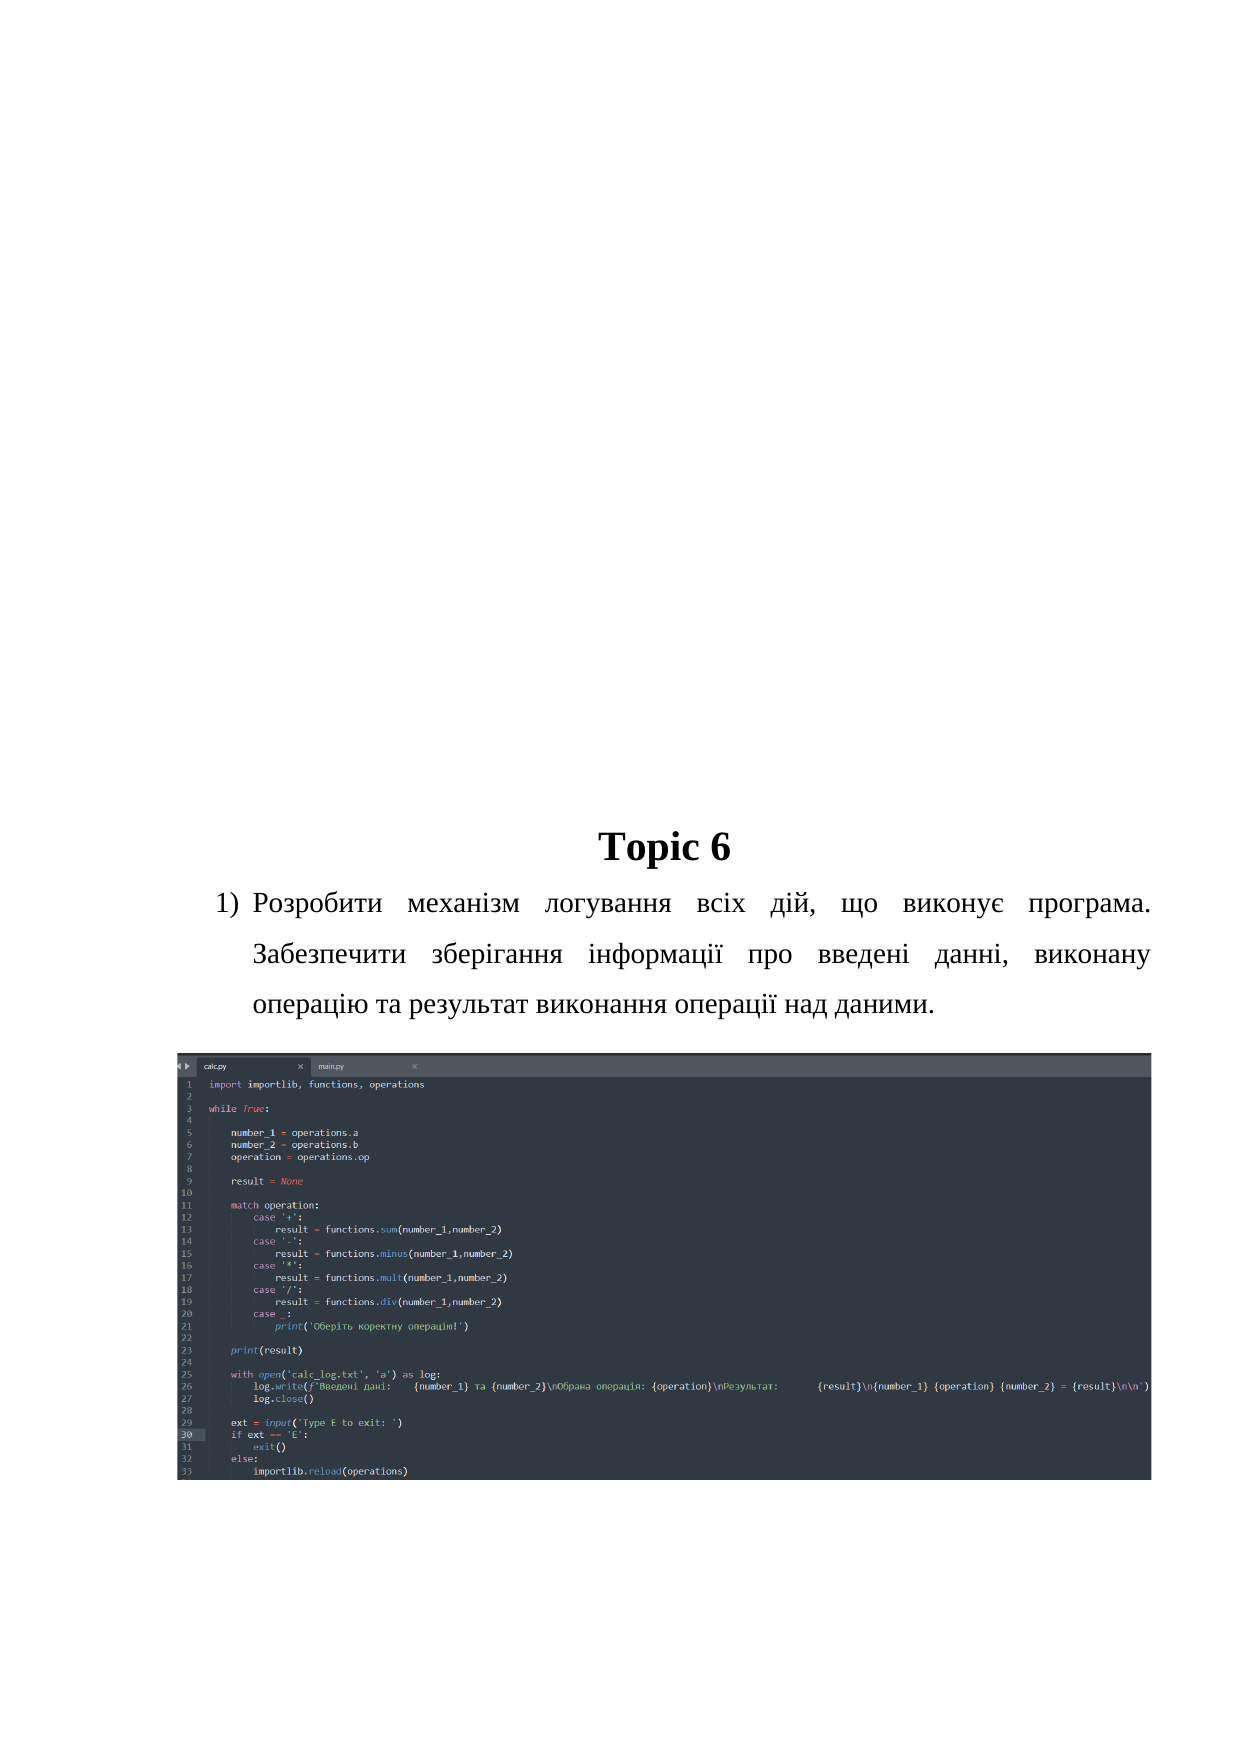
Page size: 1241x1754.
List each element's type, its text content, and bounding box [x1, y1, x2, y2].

picture [177, 1053, 1152, 1480]
text Topic 6 [177, 821, 1152, 869]
list Розробити механізм логування всіх дій, що виконує програма. Забезпечити зберігання інформації про введені данні, виконану операцію та результат виконання операції над даними. [215, 886, 1152, 1020]
